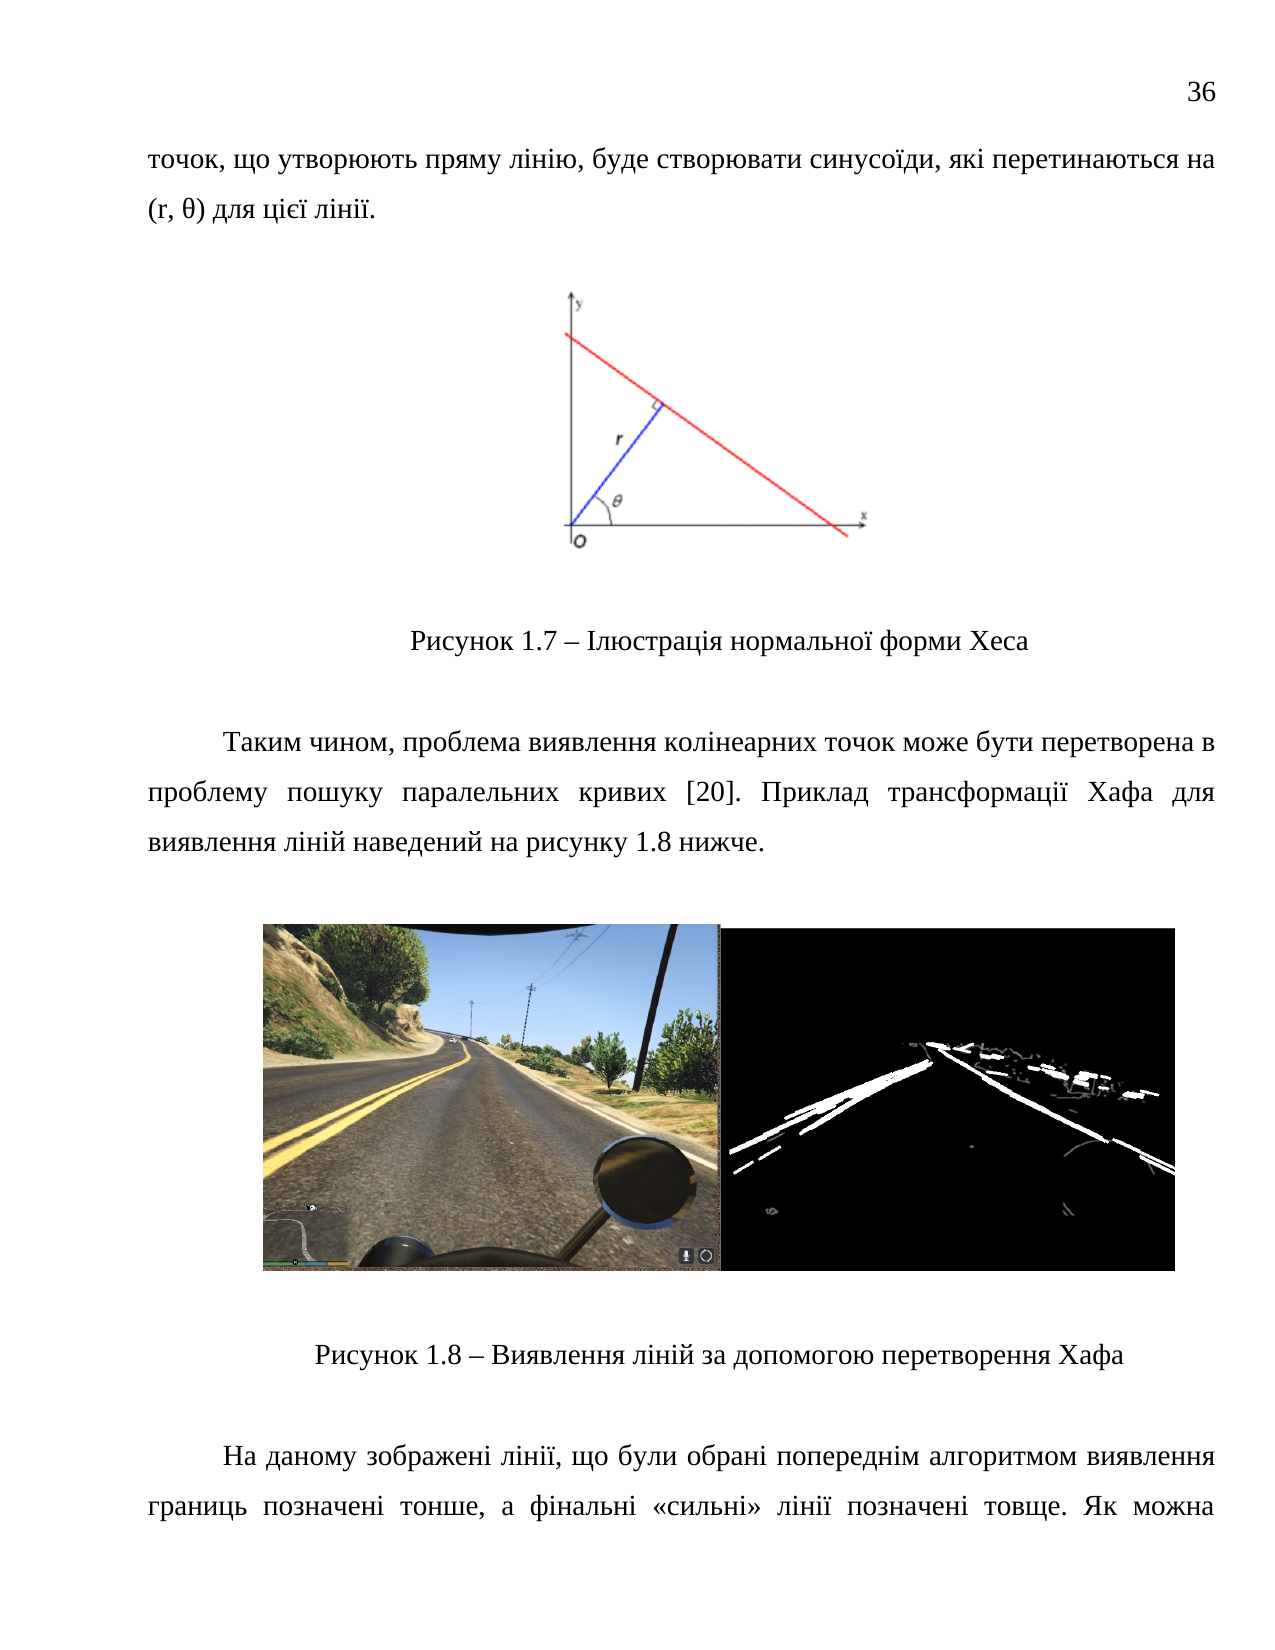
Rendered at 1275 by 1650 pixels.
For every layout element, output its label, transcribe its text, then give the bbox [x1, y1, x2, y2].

picture [562, 291, 877, 556]
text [148, 1438, 1216, 1522]
picture [263, 924, 1175, 1271]
text Рисунок 1.7 – Ілюстрація нормальної форми Хеса [148, 623, 1216, 657]
text Таким чином, проблема виявлення колінеарних точок може бути перетворена в проблему пошуку паралельних кривих [20]. Приклад трансформації Хафа для виявлення ліній наведений на рисунку 1.8 нижче. [148, 724, 1216, 858]
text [148, 141, 1216, 225]
text Рисунок 1.8 – Виявлення ліній за допомогою перетворення Хафа [148, 1337, 1216, 1371]
